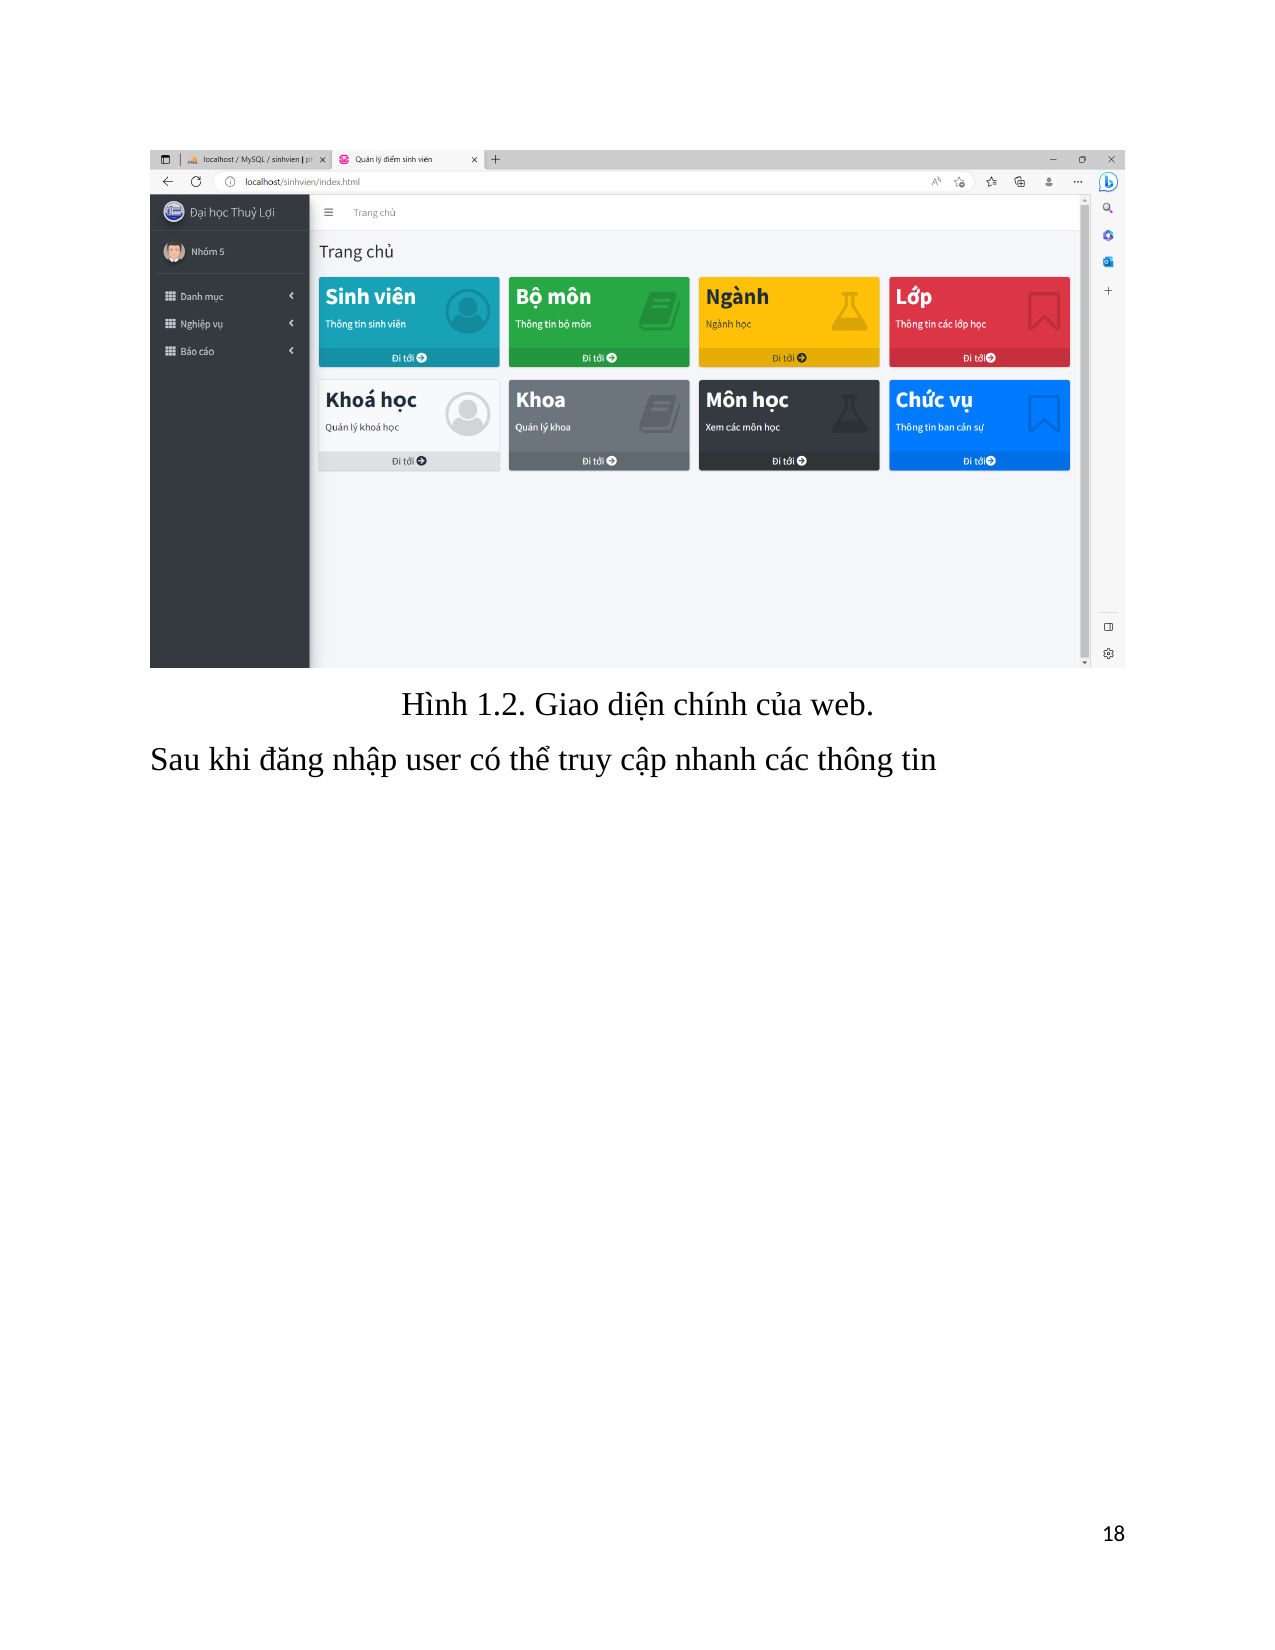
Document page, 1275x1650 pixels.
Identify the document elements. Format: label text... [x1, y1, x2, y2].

picture [150, 150, 1125, 668]
text Sau khi đăng nhập user có thể truy cập nhanh các thông tin [150, 740, 1125, 778]
text Hình 1.2. Giao diện chính của web. [150, 685, 1125, 723]
